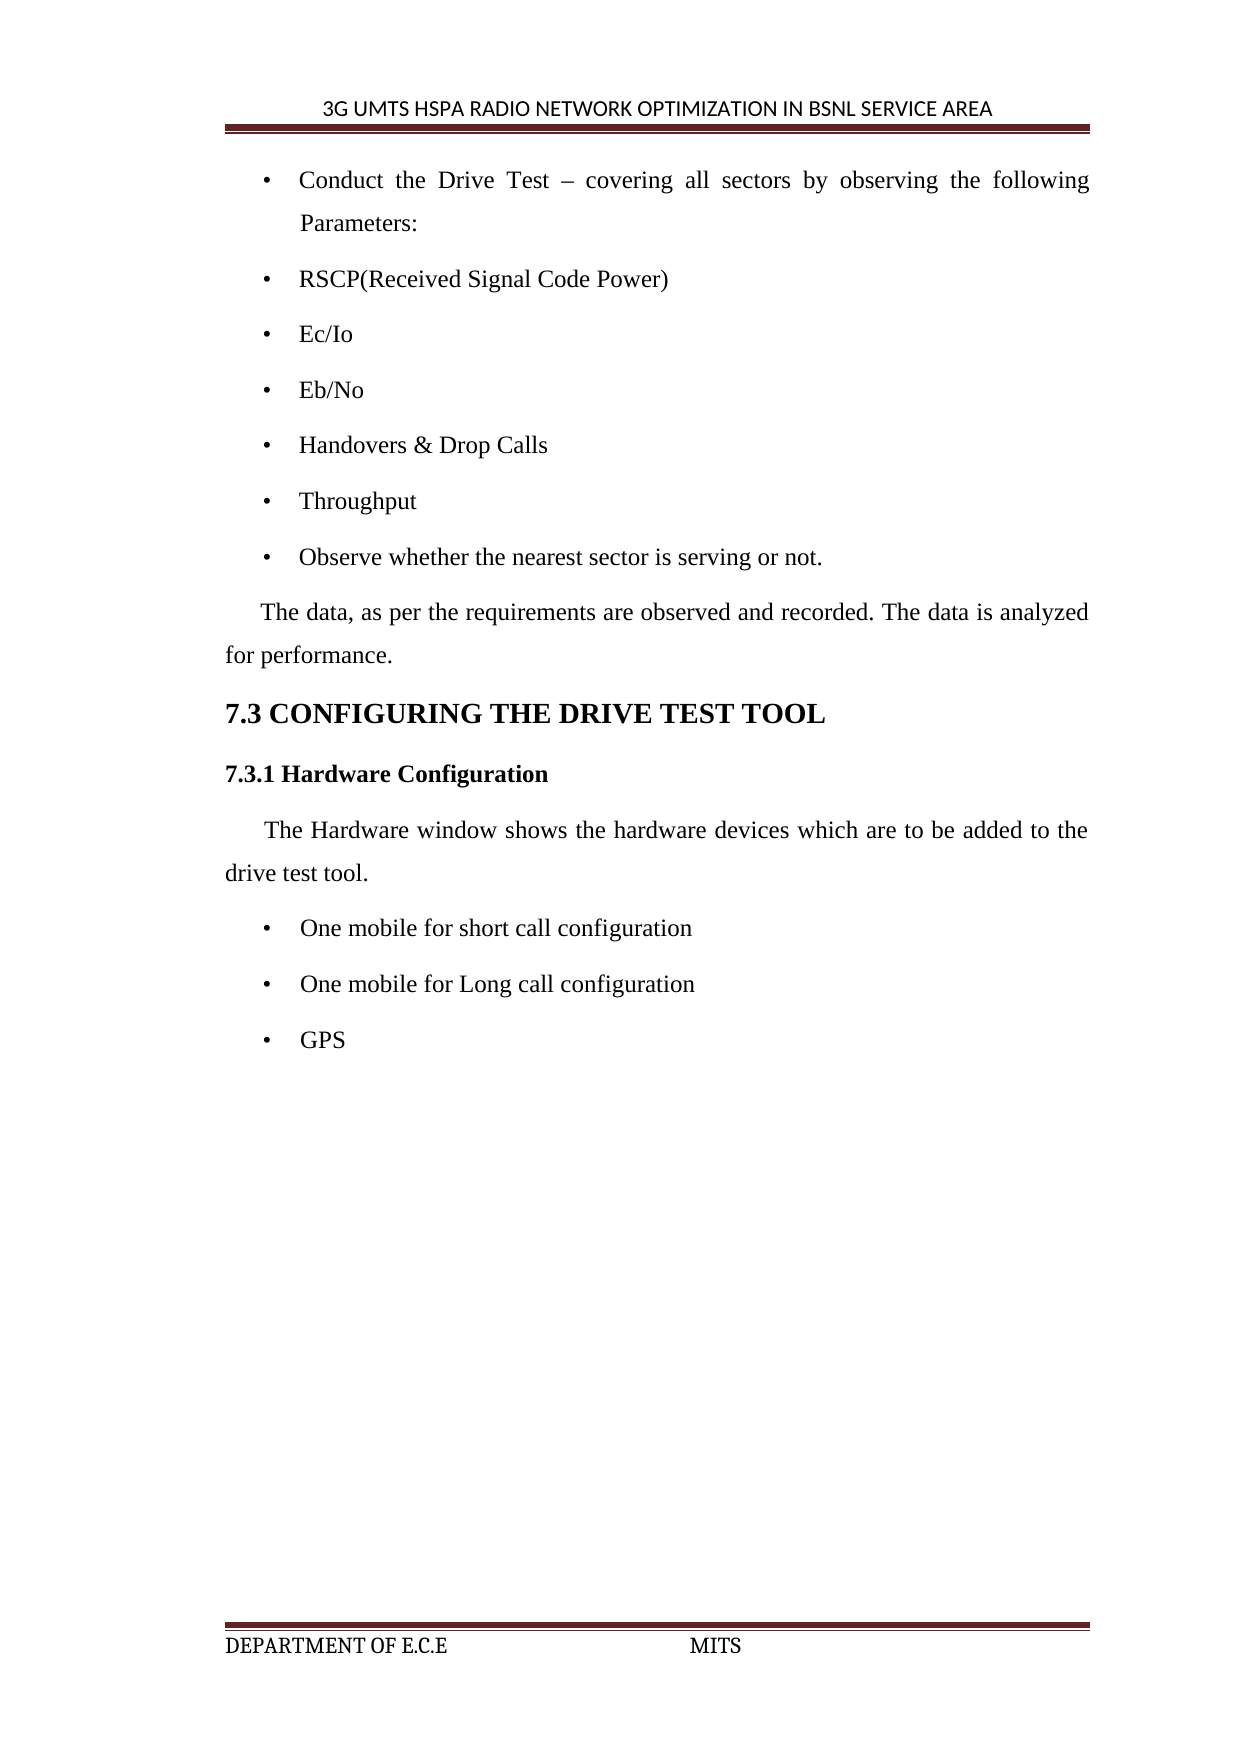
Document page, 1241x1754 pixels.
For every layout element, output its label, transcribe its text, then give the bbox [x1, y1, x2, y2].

list RSCP(Received Signal Code Power) [262, 264, 1090, 292]
text The Hardware window shows the hardware devices which are to be added to the drive test tool. [225, 815, 1090, 887]
text 7.3.1 Hardware Configuration [225, 759, 1090, 788]
list One mobile for Long call configuration [262, 969, 1090, 998]
list Eb/No [262, 375, 1090, 404]
list Throughput [262, 486, 1090, 515]
text The data, as per the requirements are observed and recorded. The data is analyzed for performance. [225, 597, 1090, 669]
list Conduct the Drive Test – covering all sectors by observing the following Parameters: [262, 165, 1090, 237]
list Handovers & Drop Calls [262, 431, 1090, 459]
list One mobile for short call configuration [262, 913, 1090, 942]
list Observe whether the nearest sector is serving or not. [262, 542, 1090, 571]
list Ec/Io [262, 319, 1090, 348]
text 7.3 CONFIGURING THE DRIVE TEST TOOL [225, 696, 1090, 730]
list GPS [262, 1025, 1090, 1053]
